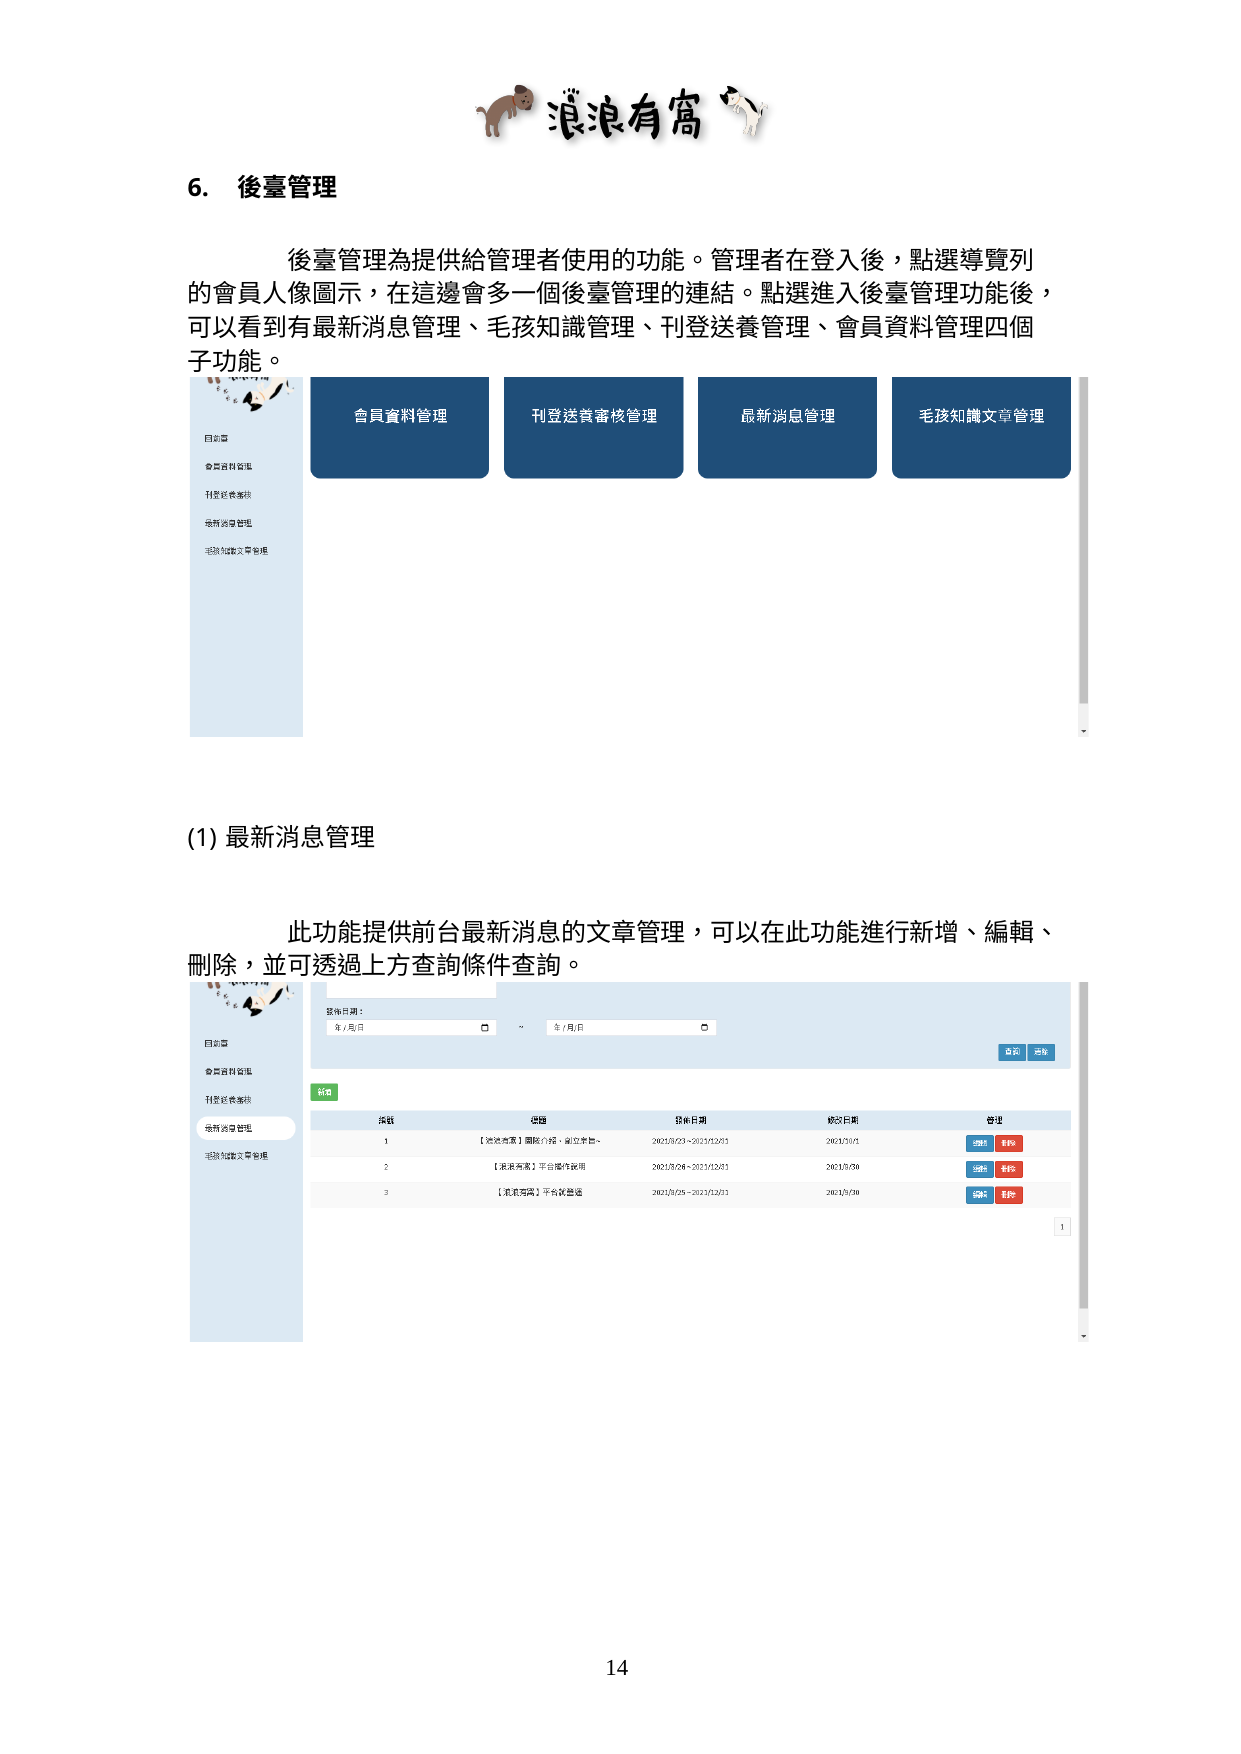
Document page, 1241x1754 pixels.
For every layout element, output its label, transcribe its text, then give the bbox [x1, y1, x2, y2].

picture [189, 982, 1089, 1342]
text 後臺管理為提供給管理者使用的功能。管理者在登入後，點選導覽列的會員人像圖示，在這邊會多一個後臺管理的連結。點選進入後臺管理功能後，可以看到有最新消息管理、毛孩知識管理、刊登送養管理、會員資料管理四個子功能。 [187, 242, 1038, 377]
list 最新消息管理 [187, 817, 1038, 853]
text 此功能提供前台最新消息的文章管理，可以在此功能進行新增、編輯、刪除，並可透過上方查詢條件查詢。 [187, 914, 1038, 982]
picture [474, 84, 535, 138]
picture [718, 84, 770, 138]
picture [189, 377, 1089, 737]
picture [546, 87, 703, 142]
subtitle 後臺管理 [187, 168, 1073, 204]
